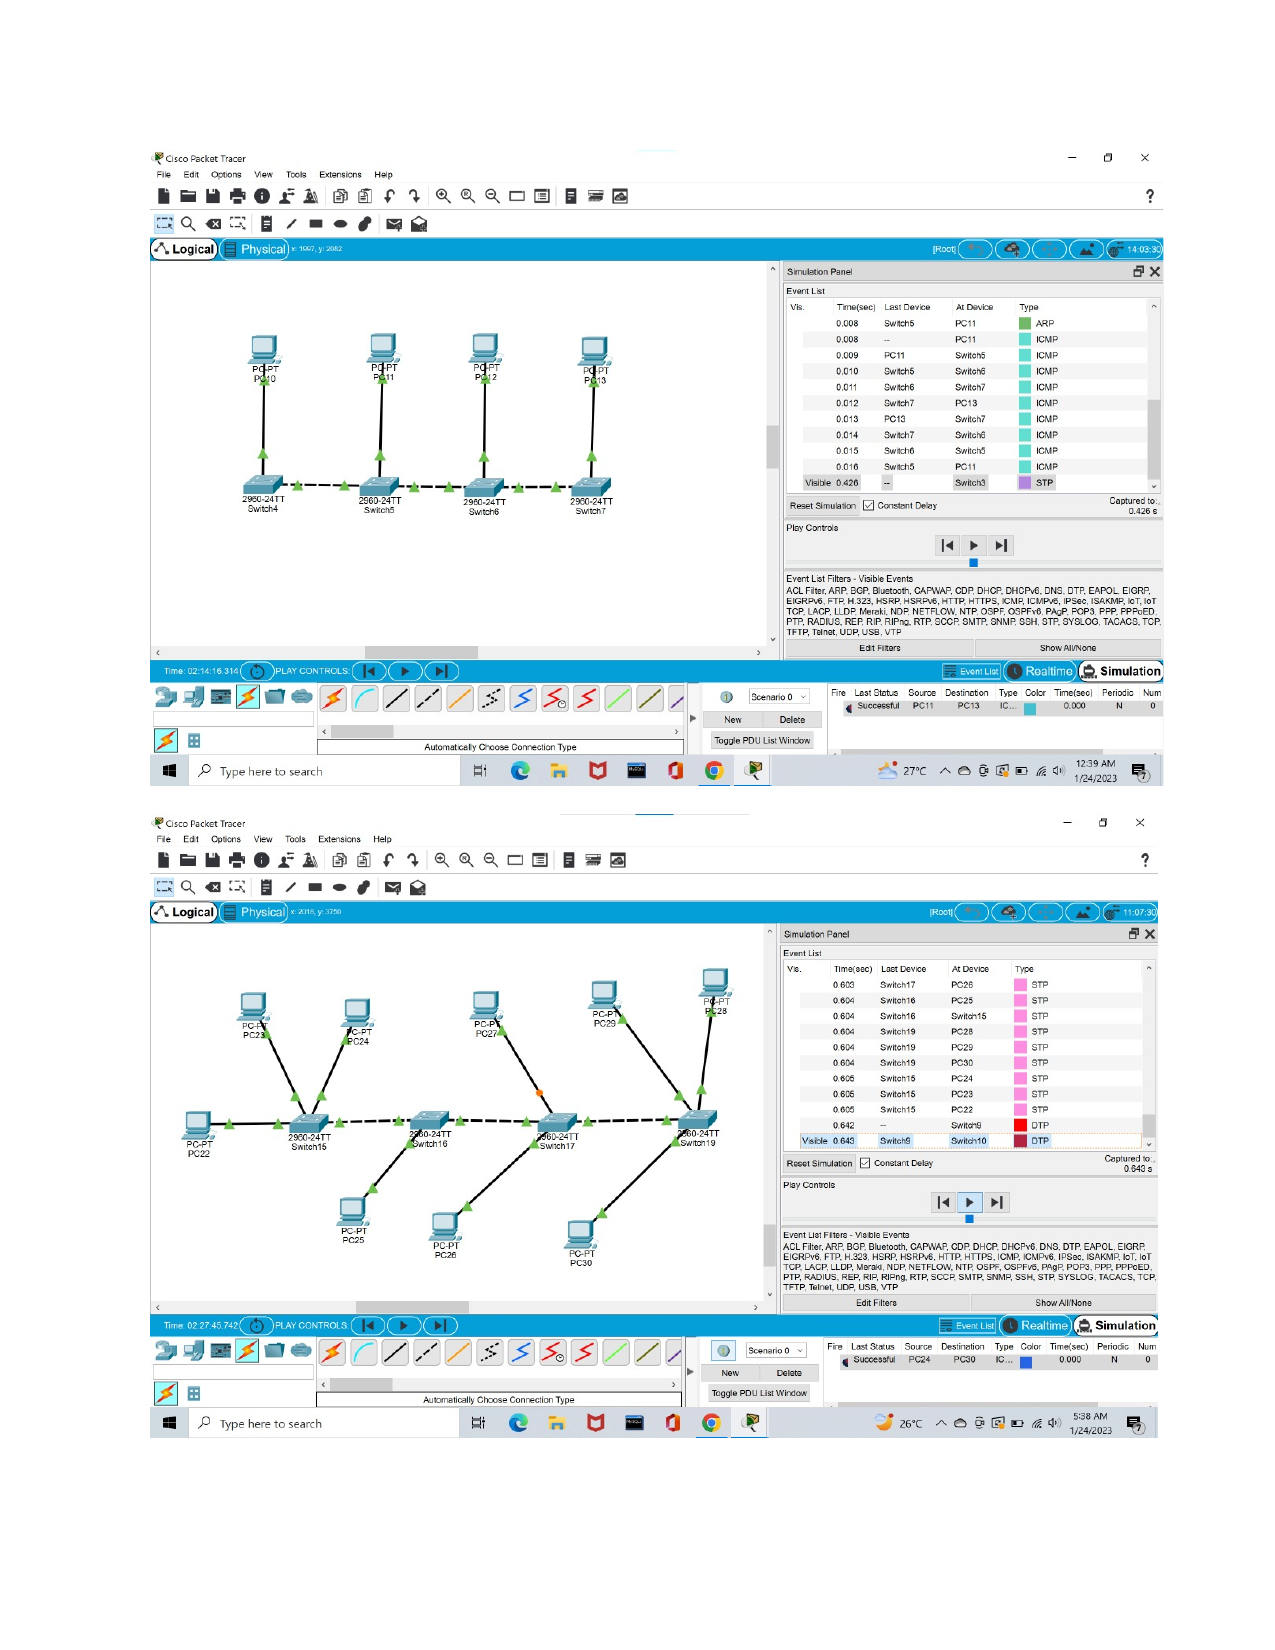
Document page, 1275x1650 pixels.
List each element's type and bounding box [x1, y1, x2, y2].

picture [320, 1322, 334, 1328]
picture [1134, 909, 1143, 915]
picture [369, 1322, 374, 1330]
picture [150, 150, 1164, 786]
picture [1153, 244, 1164, 255]
picture [991, 670, 1004, 674]
picture [212, 1322, 221, 1328]
picture [940, 1318, 1000, 1328]
picture [960, 668, 982, 674]
picture [1078, 913, 1088, 918]
picture [287, 669, 296, 674]
picture [226, 669, 241, 674]
picture [939, 1324, 946, 1334]
picture [943, 663, 1000, 679]
picture [226, 1322, 236, 1329]
picture [166, 667, 183, 674]
picture [1138, 247, 1148, 252]
picture [305, 1322, 317, 1328]
picture [189, 668, 198, 674]
picture [308, 669, 318, 674]
picture [170, 1324, 183, 1328]
picture [273, 1322, 284, 1329]
picture [273, 668, 283, 675]
picture [321, 667, 332, 673]
picture [150, 814, 1158, 1438]
picture [188, 1322, 198, 1328]
picture [1147, 906, 1158, 917]
picture [287, 1323, 295, 1328]
